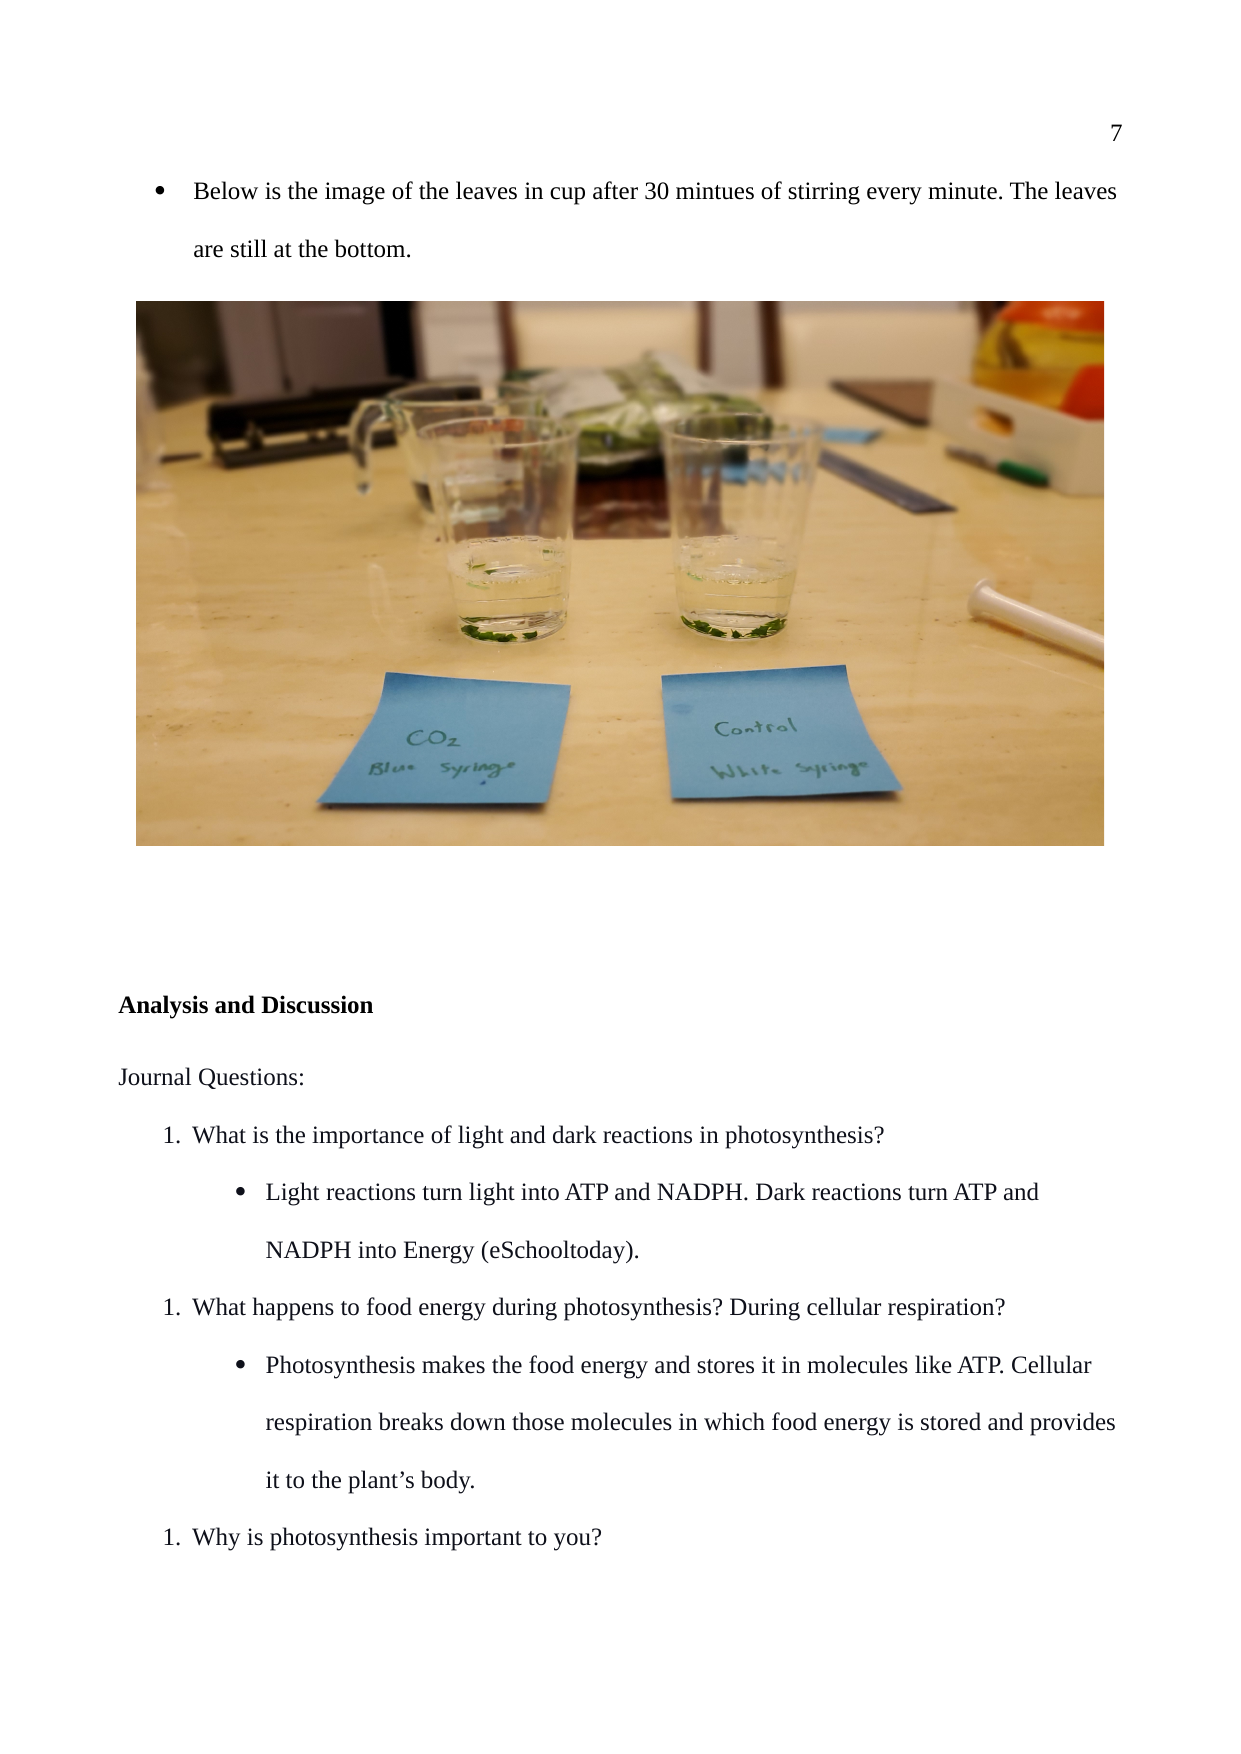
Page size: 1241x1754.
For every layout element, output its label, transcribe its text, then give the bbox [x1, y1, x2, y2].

text Journal Questions: [118, 1062, 1122, 1091]
list What happens to food energy during photosynthesis? During cellular respiration? [162, 1292, 1122, 1321]
list Light reactions turn light into ATP and NADPH. Dark reactions turn ATP and NADPH into Energy (eSchooltoday). [236, 1177, 1122, 1263]
list Why is photosynthesis important to you? [162, 1522, 1122, 1551]
text Analysis and Discussion [118, 990, 1122, 1019]
list Below is the image of the leaves in cup after 30 mintues of stirring every minute. The leaves are still at the bottom. [156, 176, 1122, 263]
list What is the importance of light and dark reactions in photosynthesis? [162, 1120, 1122, 1148]
picture [136, 301, 1105, 846]
list Photosynthesis makes the food energy and stores it in molecules like ATP. Cellular respiration breaks down those molecules in which food energy is stored and provides it to the plant’s body. [236, 1350, 1122, 1493]
